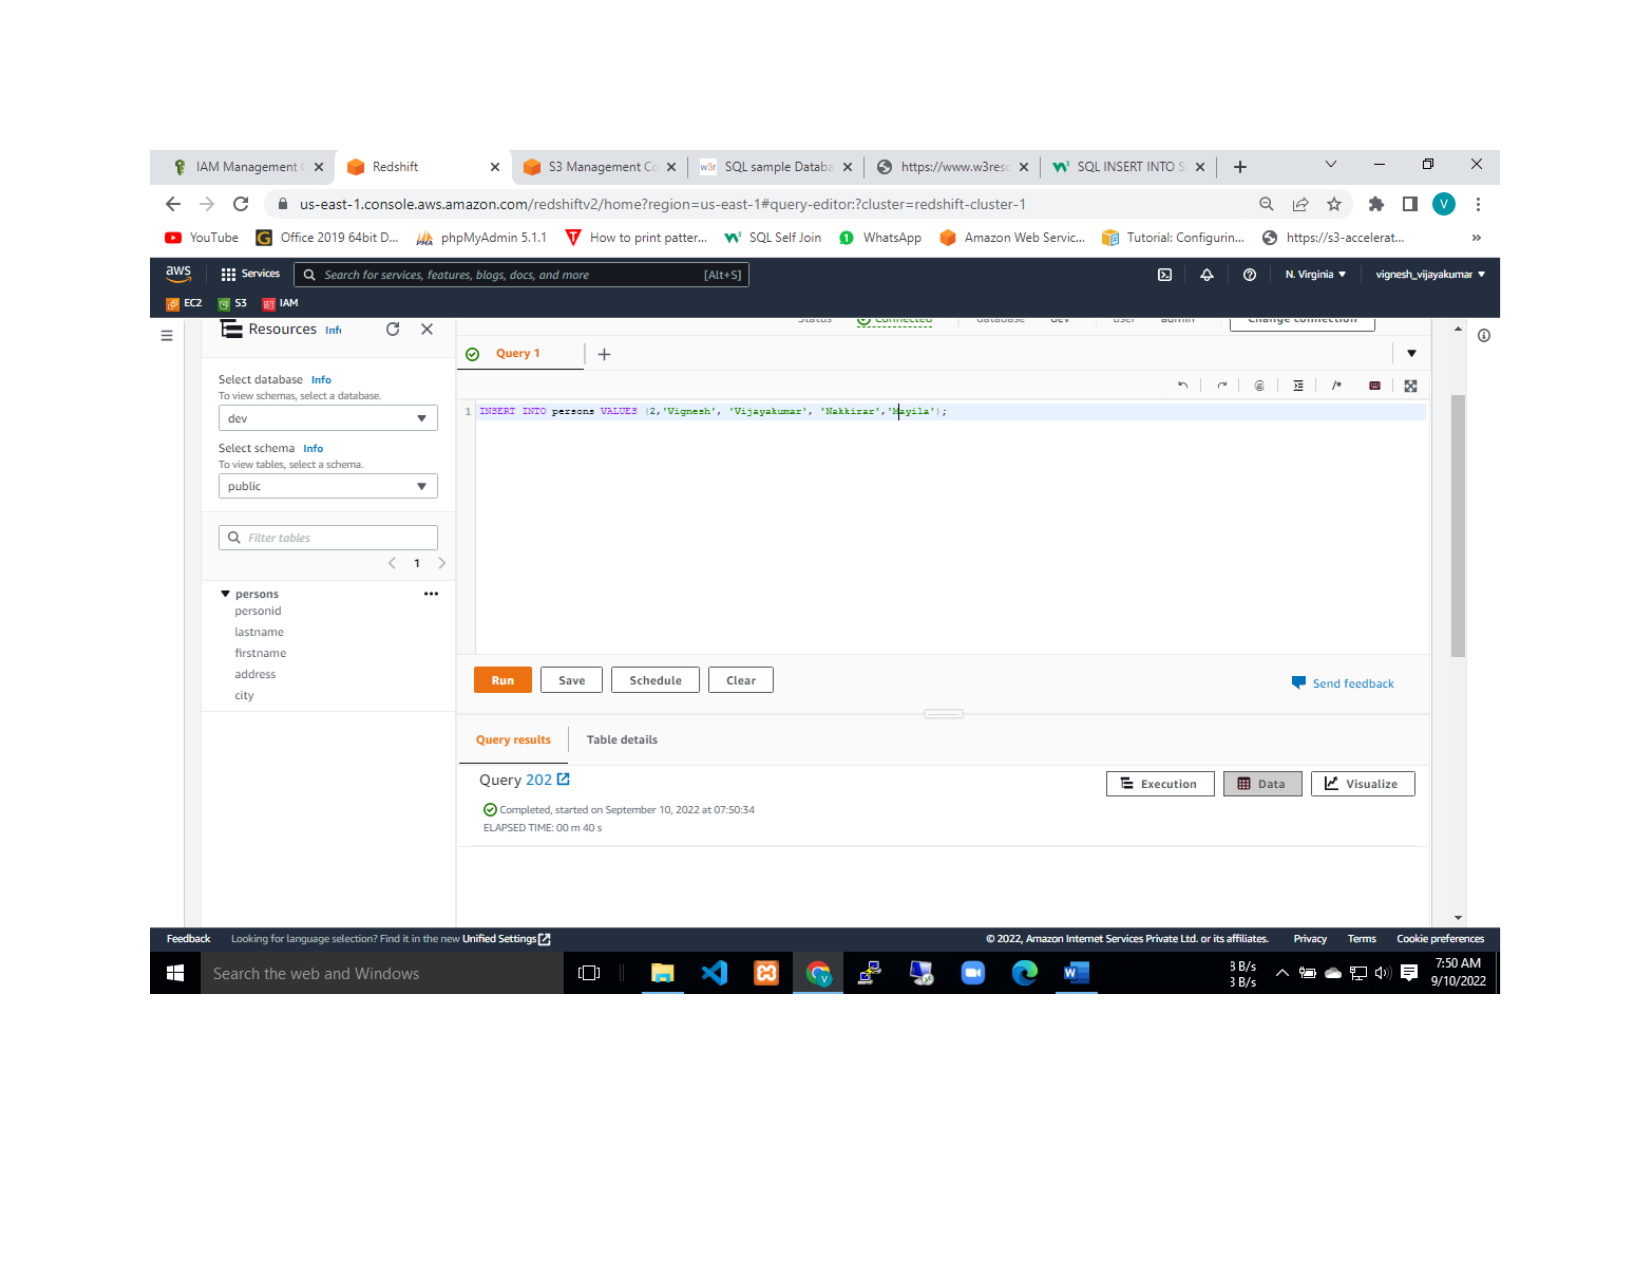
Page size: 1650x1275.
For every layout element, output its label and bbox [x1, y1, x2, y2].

picture [150, 150, 1500, 994]
